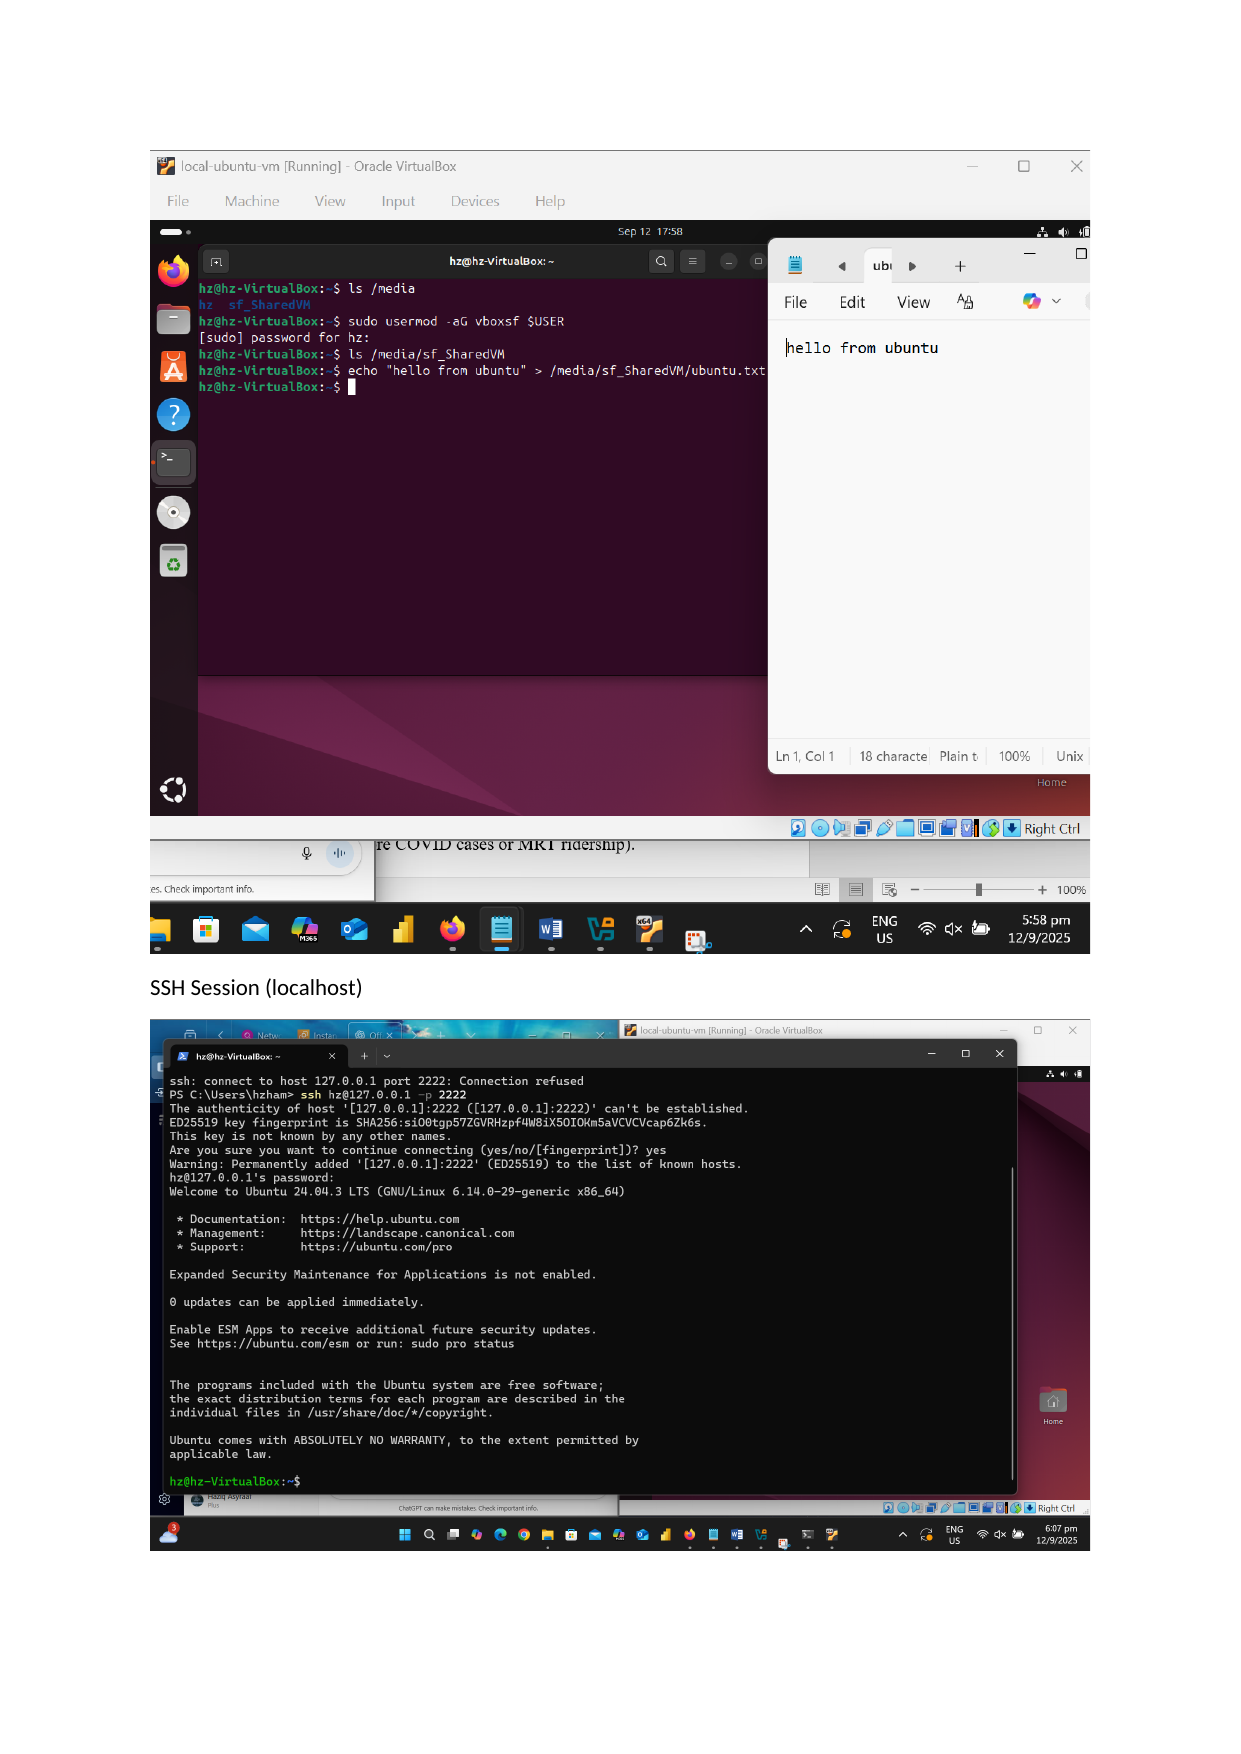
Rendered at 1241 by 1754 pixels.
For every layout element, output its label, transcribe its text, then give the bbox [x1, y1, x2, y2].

text SSH Session (localhost) [150, 973, 1090, 1001]
picture [150, 1019, 1091, 1551]
picture [150, 150, 1091, 954]
